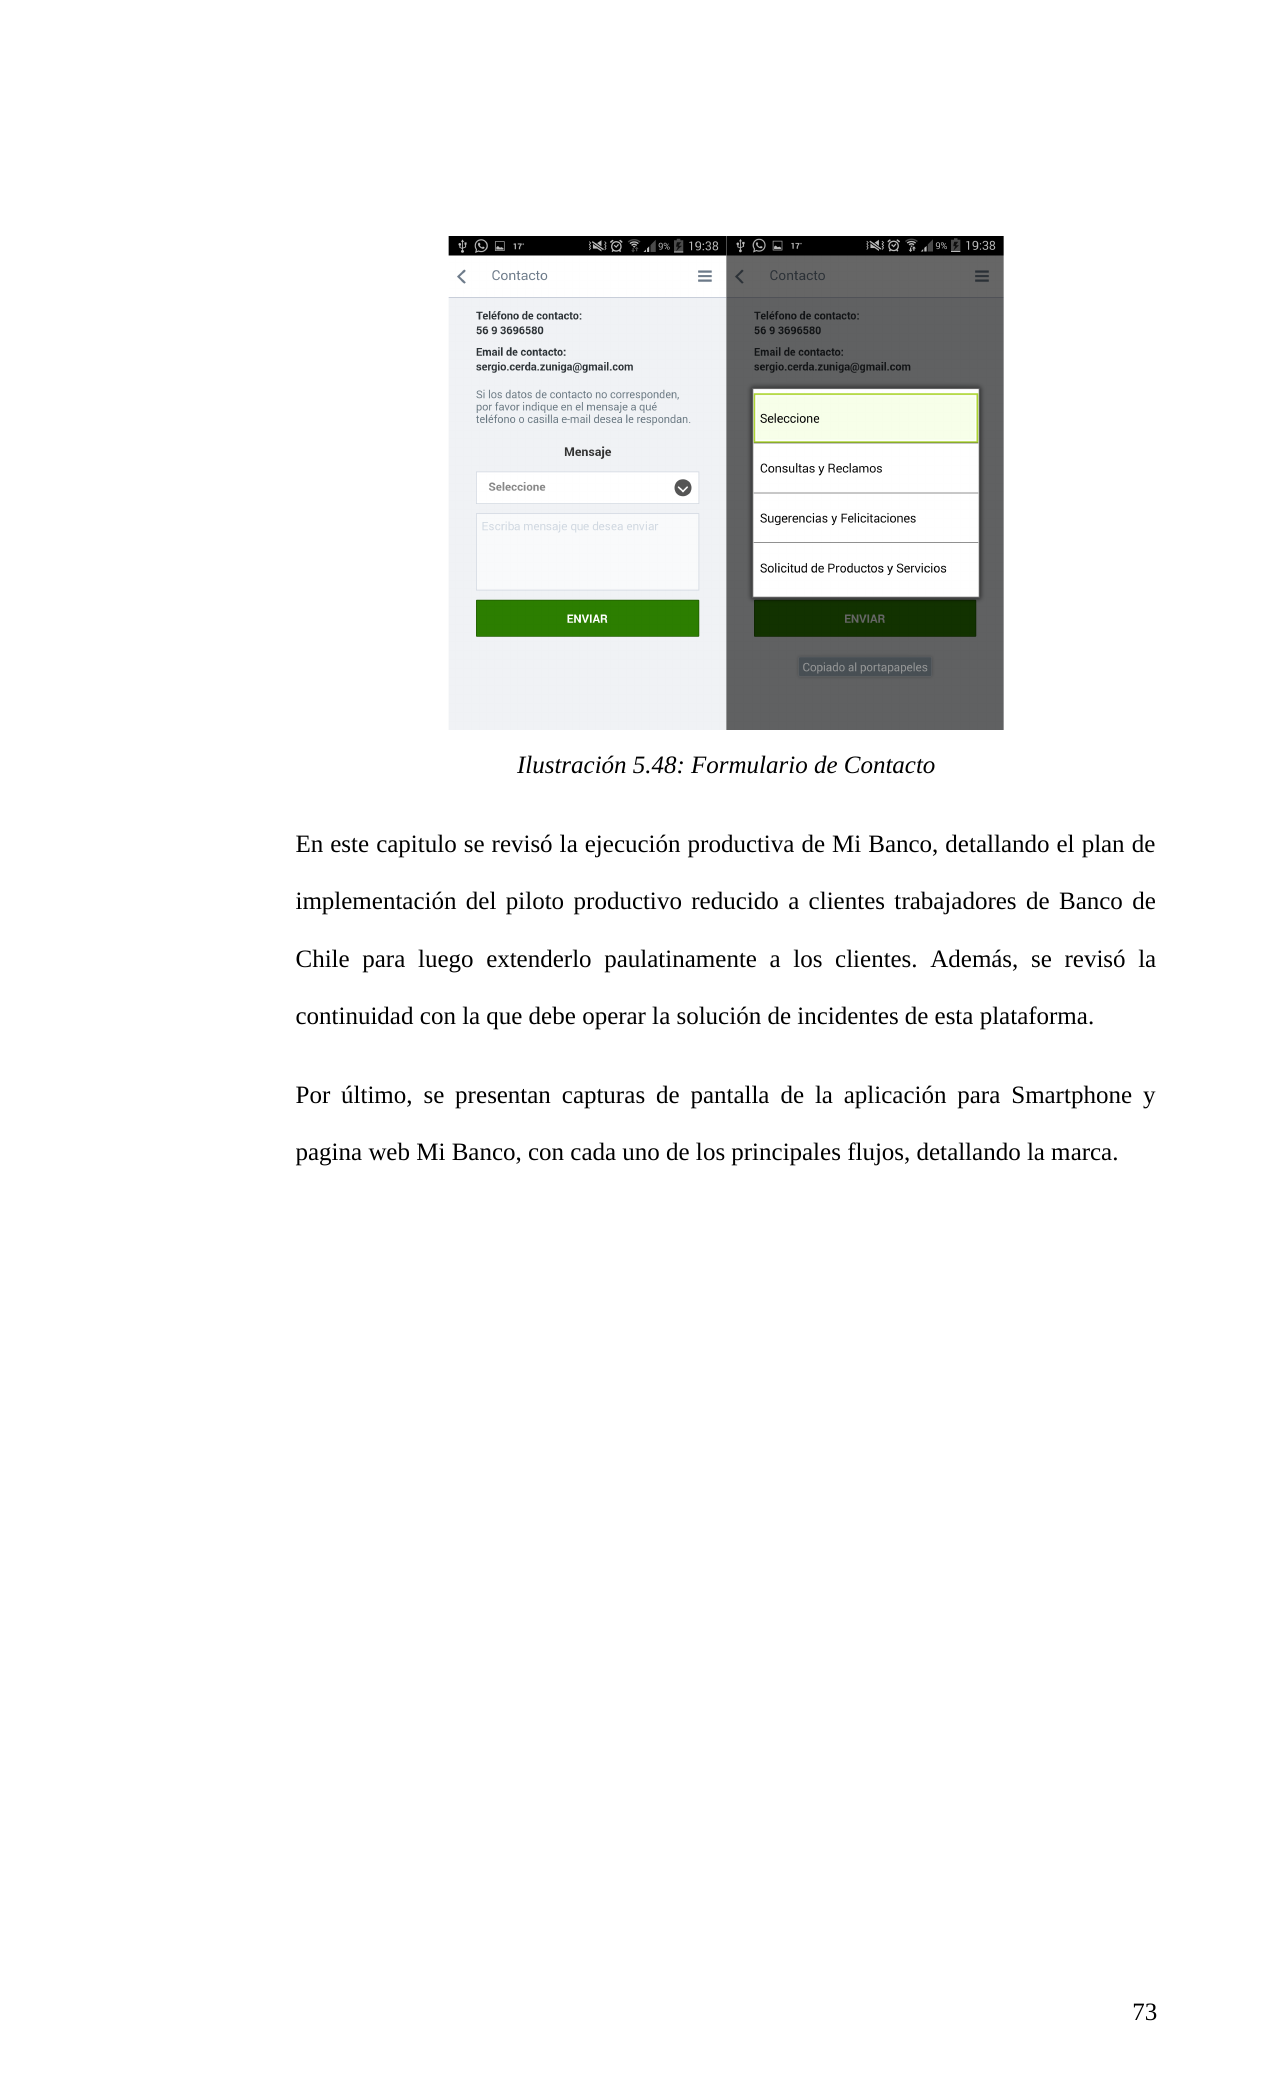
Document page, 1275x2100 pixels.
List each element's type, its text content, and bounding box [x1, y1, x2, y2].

text Por último, se presentan capturas de pantalla de la aplicación para Smartphone y pagina web Mi Banco, con cada uno de los principales flujos, detallando la marca. [295, 1080, 1157, 1166]
picture [448, 236, 1004, 730]
text En este capitulo se revisó la ejecución productiva de Mi Banco, detallando el plan de implementación del piloto productivo reducido a clientes trabajadores de Banco de Chile para luego extenderlo paulatinamente a los clientes. Además, se revisó la continuidad con la que debe operar la solución de incidentes de esta plataforma. [295, 829, 1157, 1030]
